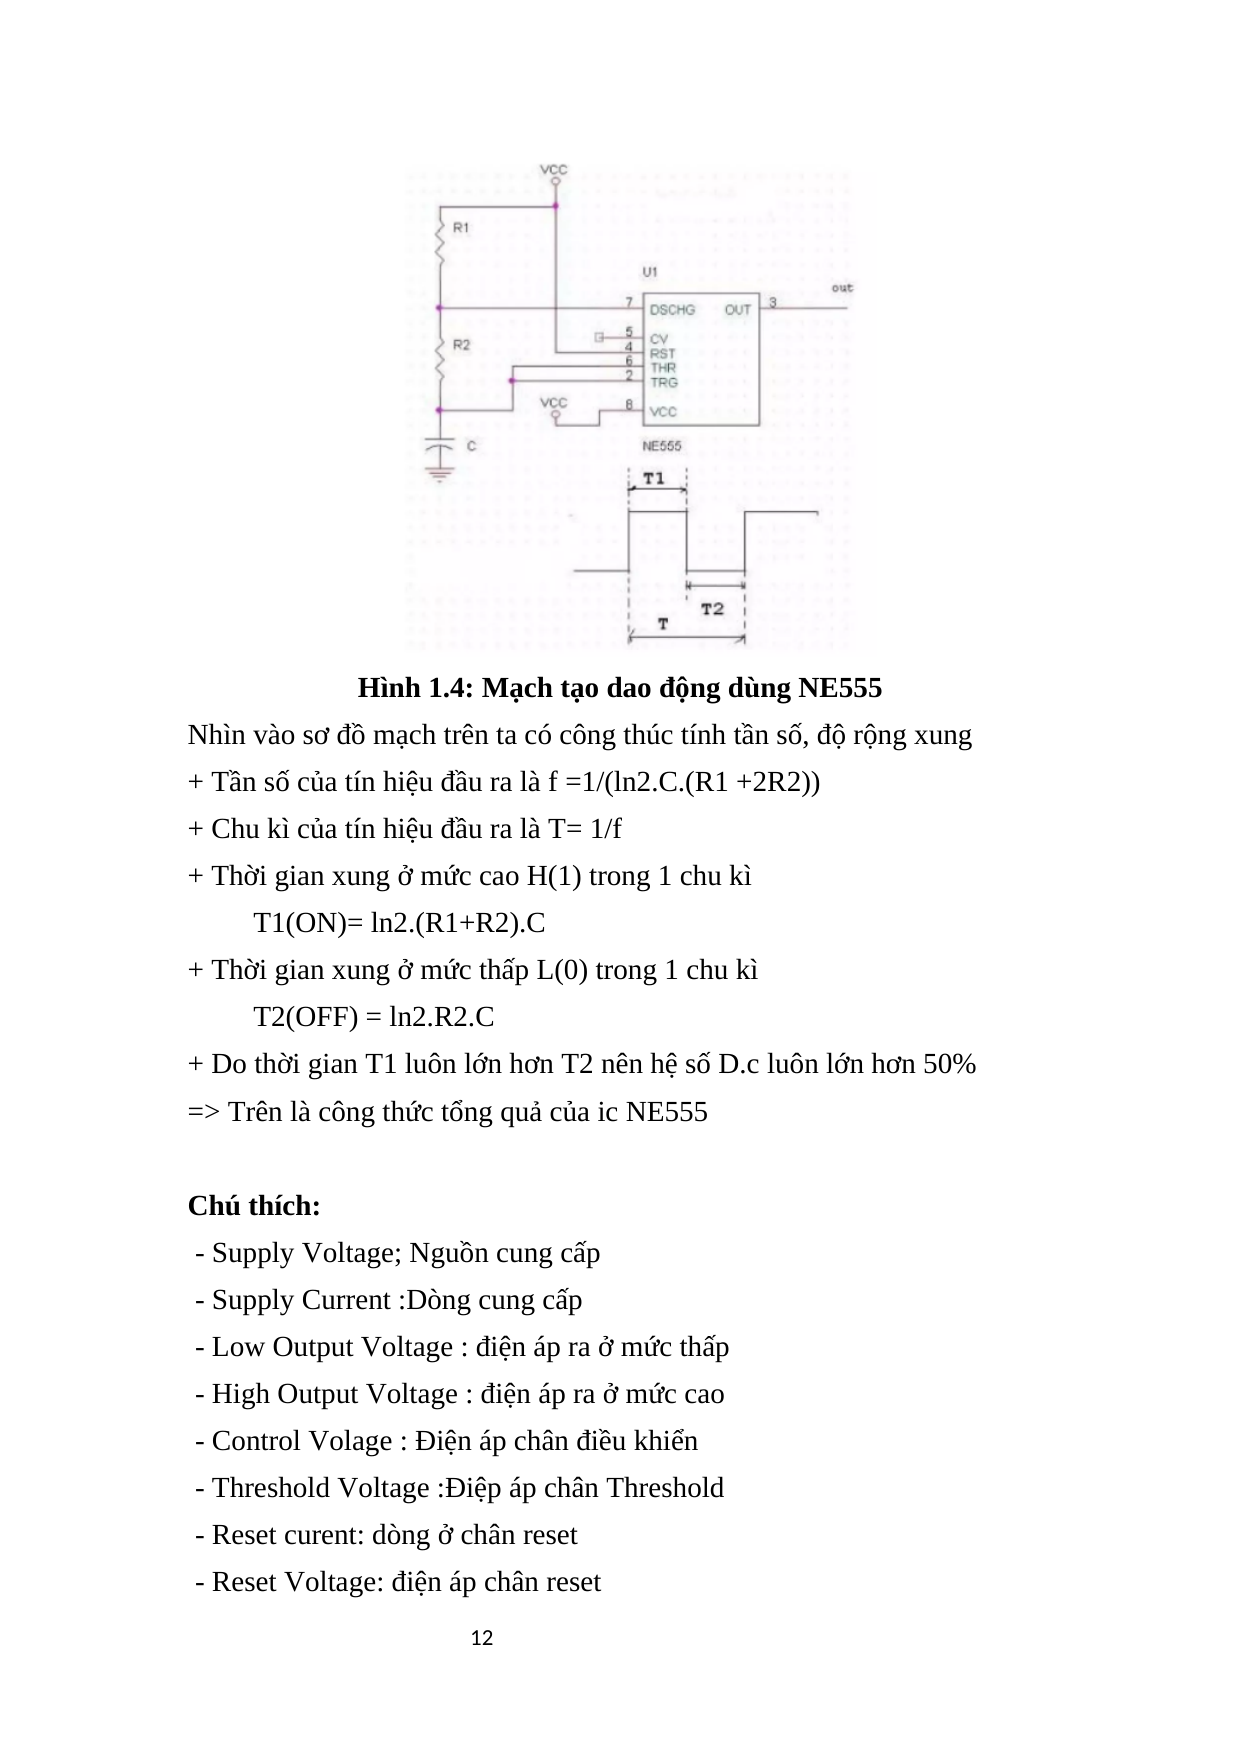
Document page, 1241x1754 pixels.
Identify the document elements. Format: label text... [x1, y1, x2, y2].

list T2(OFF) = ln2.R2.C [187, 999, 1053, 1033]
list - Reset Voltage: điện áp chân reset [187, 1564, 1053, 1598]
list - Supply Voltage; Nguồn cung cấp [187, 1235, 1053, 1268]
list + Tần số của tín hiệu đầu ra là f =1/(ln2.C.(R1 +2R2)) [187, 764, 1053, 798]
list + Do thời gian T1 luôn lớn hơn T2 nên hệ số D.c luôn lớn hơn 50% [187, 1047, 1053, 1080]
list - Low Output Voltage : điện áp ra ở mức thấp [187, 1329, 1053, 1363]
list T1(ON)= ln2.(R1+R2).C [187, 905, 1053, 939]
picture [363, 150, 878, 657]
list - Supply Current :Dòng cung cấp [187, 1282, 1053, 1316]
list - Threshold Voltage :Điệp áp chân Threshold [187, 1470, 1053, 1504]
list + Chu kì của tín hiệu đầu ra là T= 1/f [187, 811, 1053, 845]
list - Reset curent: dòng ở chân reset [187, 1517, 1053, 1551]
list Hình 1.4: Mạch tạo dao động dùng NE555 [187, 670, 1053, 703]
list => Trên là công thức tổng quả của ic NE555 [187, 1094, 1053, 1127]
list - Control Volage : Điện áp chân điều khiển [187, 1423, 1053, 1457]
list + Thời gian xung ở mức thấp L(0) trong 1 chu kì [187, 952, 1053, 986]
list + Thời gian xung ở mức cao H(1) trong 1 chu kì [187, 858, 1053, 892]
list - High Output Voltage : điện áp ra ở mức cao [187, 1376, 1053, 1410]
list Chú thích: [187, 1188, 1053, 1221]
list Nhìn vào sơ đồ mạch trên ta có công thúc tính tần số, độ rộng xung [187, 717, 1053, 751]
